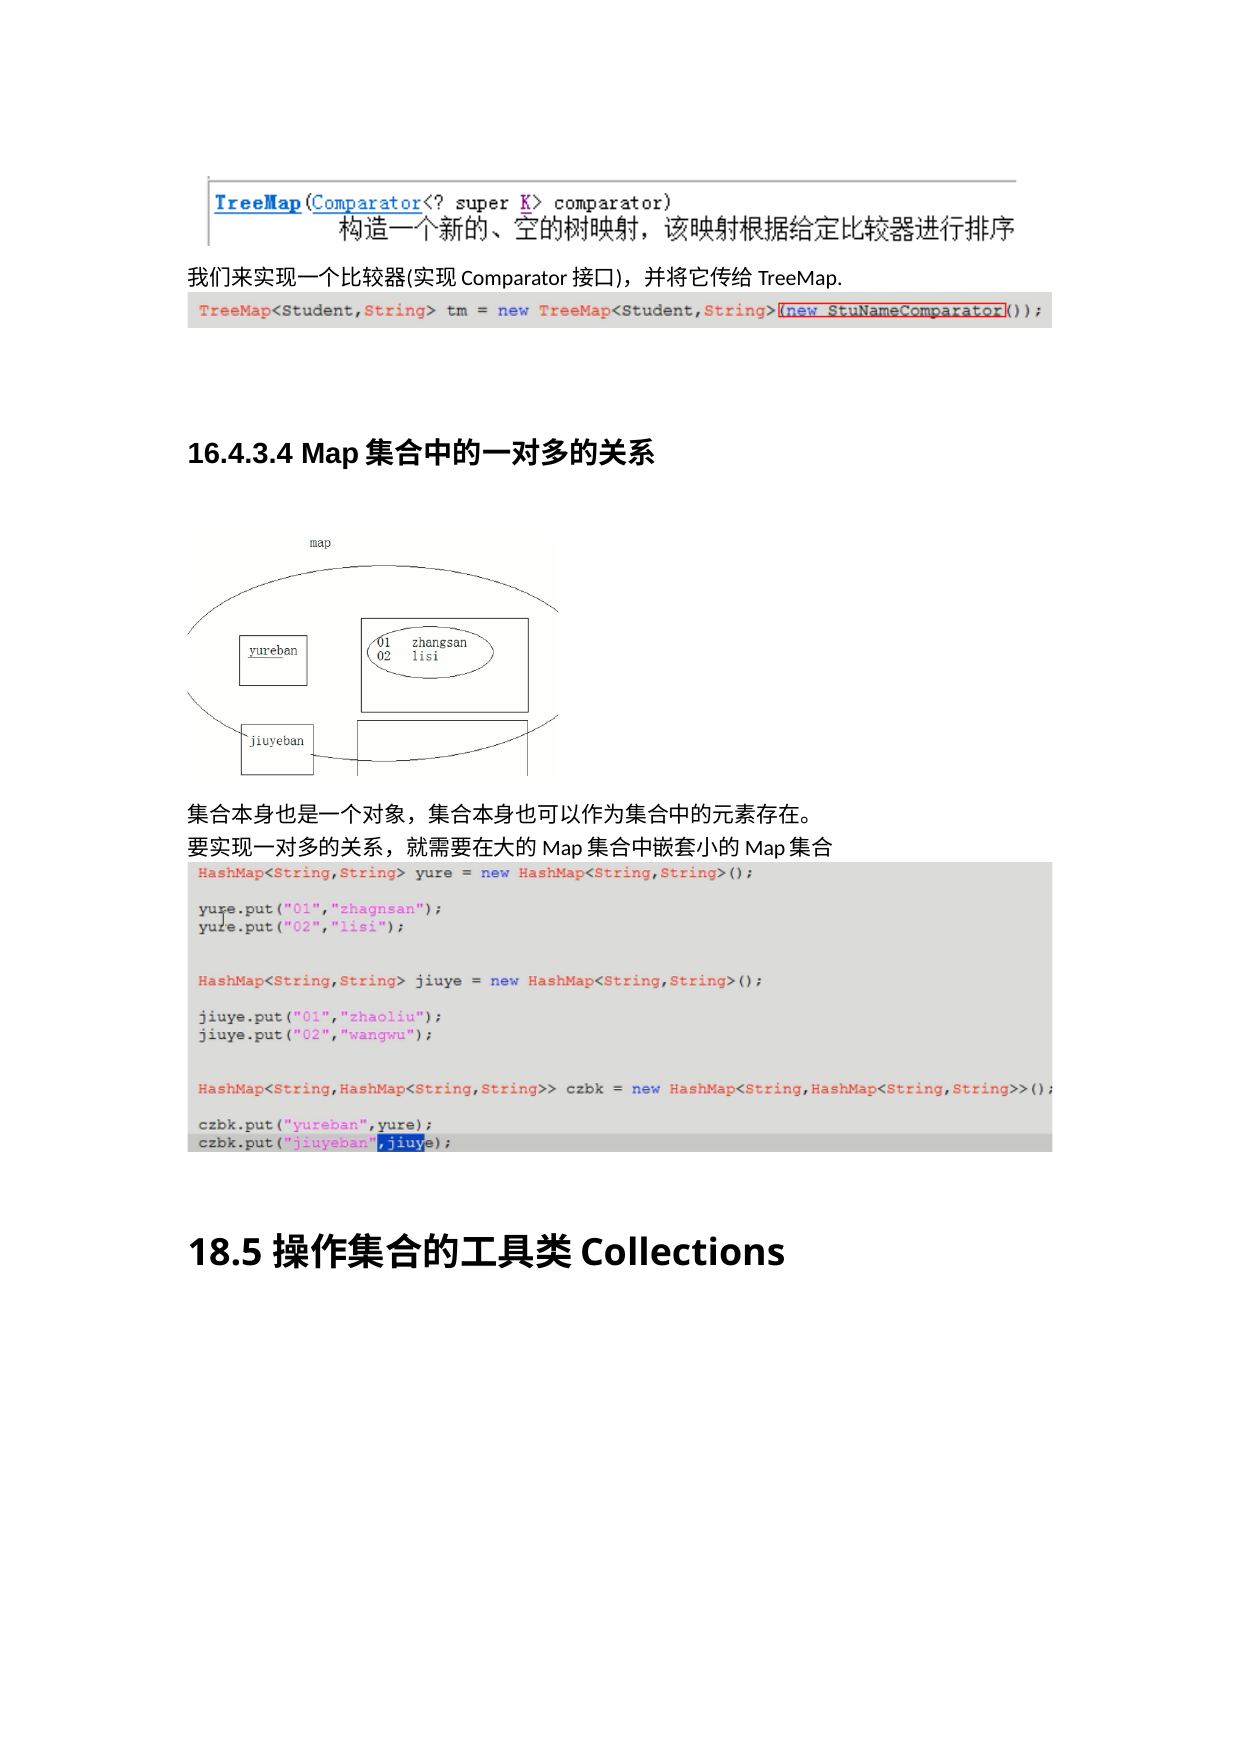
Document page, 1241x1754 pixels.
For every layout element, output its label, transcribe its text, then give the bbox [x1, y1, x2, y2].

list 要实现一对多的关系，就需要在大的Map集合中嵌套小的Map集合 [187, 829, 1053, 862]
list 集合本身也是一个对象，集合本身也可以作为集合中的元素存在。 [187, 797, 1053, 829]
picture [202, 176, 1017, 246]
picture [187, 292, 1052, 328]
list 我们来实现一个比较器(实现Comparator接口)，并将它传给TreeMap. [187, 259, 1053, 292]
subtitle 18.5 操作集合的工具类Collections [187, 1216, 1053, 1281]
picture [187, 862, 1053, 1152]
picture [187, 537, 559, 776]
subtitle 16.4.3.4 Map集合中的一对多的关系 [187, 419, 1053, 484]
